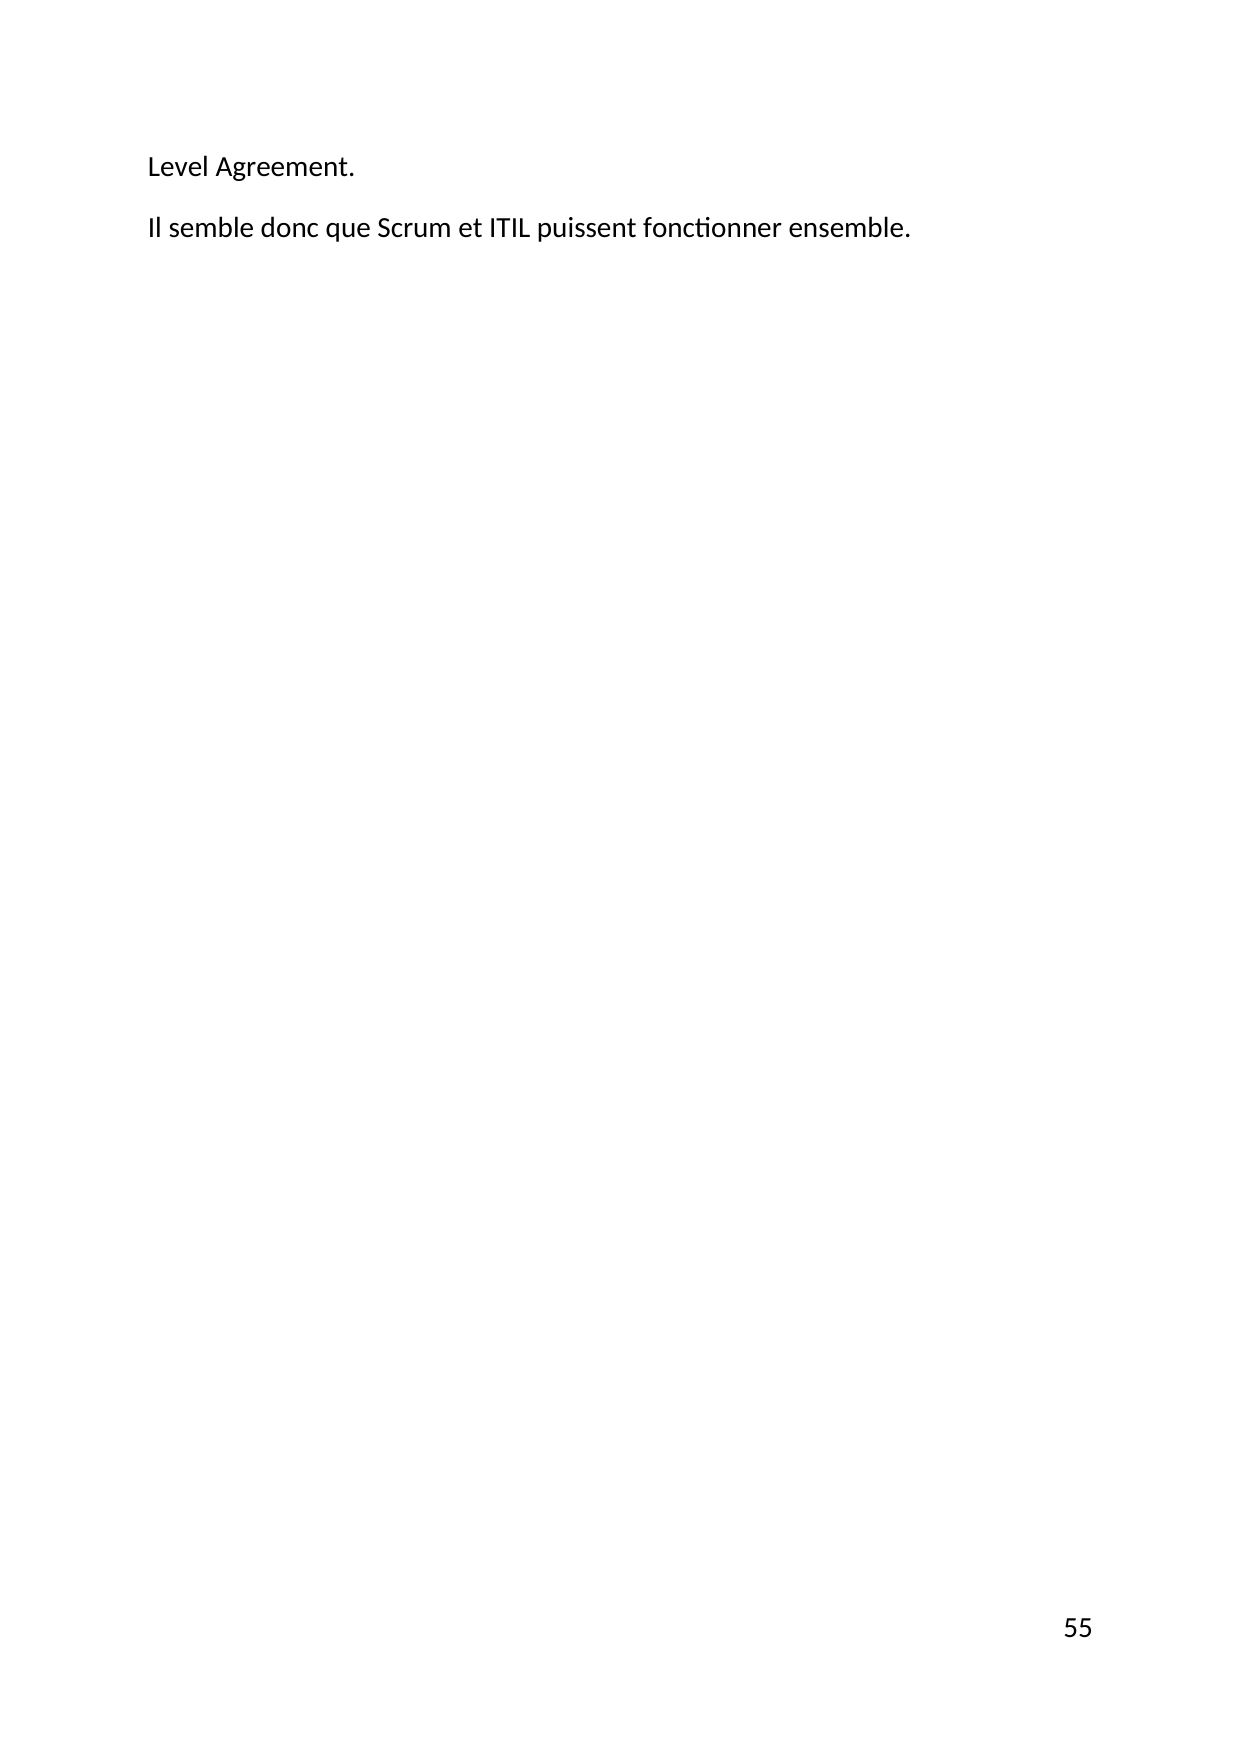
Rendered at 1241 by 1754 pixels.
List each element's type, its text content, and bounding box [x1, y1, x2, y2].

text Level Agreement. [148, 148, 1093, 183]
text Il semble donc que Scrum et ITIL puissent fonctionner ensemble. [148, 209, 1093, 245]
